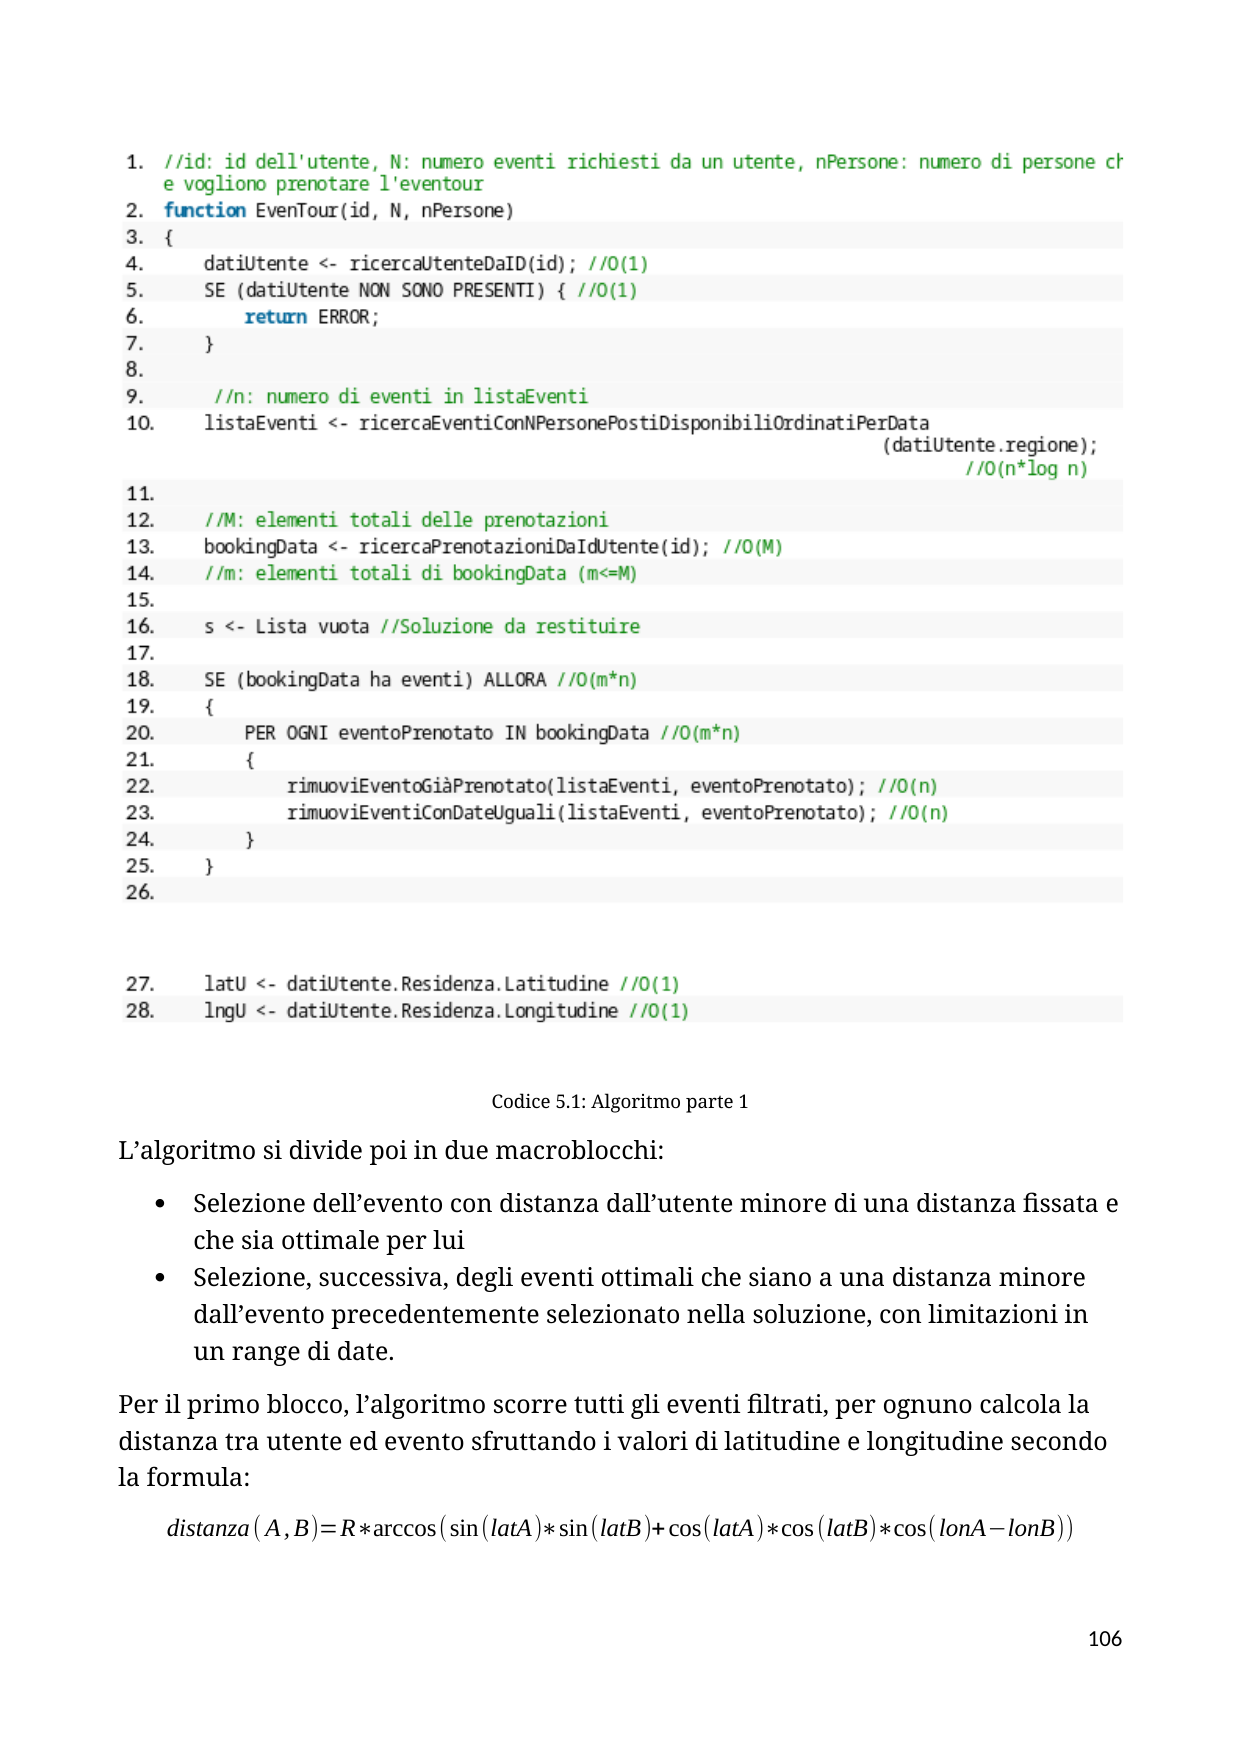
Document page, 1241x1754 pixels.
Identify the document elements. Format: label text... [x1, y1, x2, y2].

list Selezione, successiva, degli eventi ottimali che siano a una distanza minore dall’evento precedentemente selezionato nella soluzione, con limitazioni in un range di date. [156, 1259, 1122, 1367]
text L’algoritmo si divide poi in due macroblocchi: [118, 1133, 1122, 1167]
list Selezione dell’evento con distanza dall’utente minore di una distanza fissata e che sia ottimale per lui [156, 1186, 1122, 1257]
text Codice 5.1: Algoritmo parte 1 [118, 1088, 1122, 1114]
text Per il primo blocco, l’algoritmo scorre tutti gli eventi filtrati, per ognuno calcola la distanza tra utente ed evento sfruttando i valori di latitudine e longitudine secondo la formula: [118, 1387, 1122, 1494]
